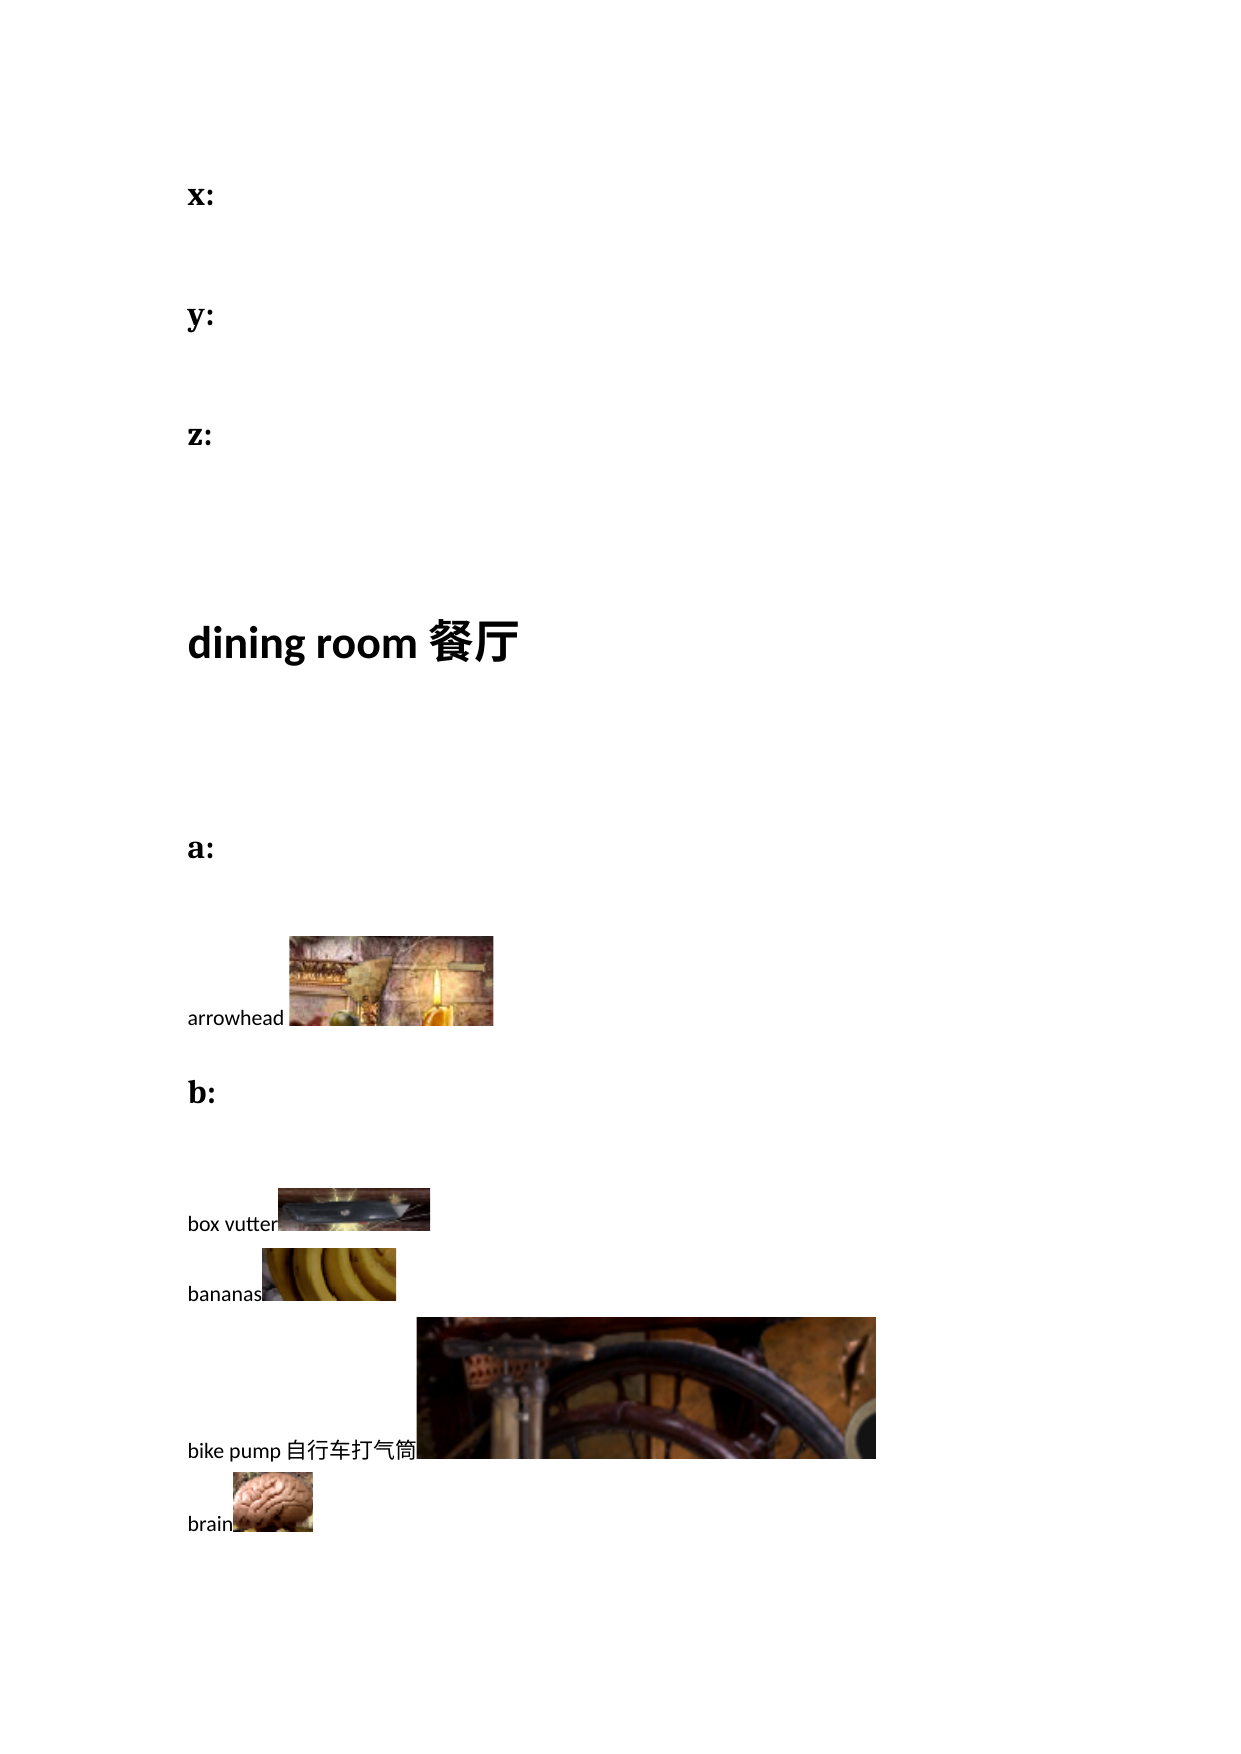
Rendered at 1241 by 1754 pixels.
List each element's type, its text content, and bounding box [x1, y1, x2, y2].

picture [262, 1248, 397, 1301]
subtitle b: [187, 1060, 1053, 1125]
subtitle a: [187, 815, 1053, 880]
picture [416, 1317, 876, 1459]
subtitle y: [187, 282, 1053, 347]
subtitle x: [187, 162, 1053, 227]
picture [233, 1472, 313, 1532]
text brain [187, 1472, 1053, 1537]
picture [278, 1188, 431, 1231]
text box vutter [187, 1180, 1053, 1245]
text arrowhead [187, 935, 1053, 1033]
subtitle dining room 餐厅 [187, 590, 1053, 687]
picture [289, 936, 494, 1026]
text bananas [187, 1245, 1053, 1310]
subtitle z: [187, 402, 1053, 467]
